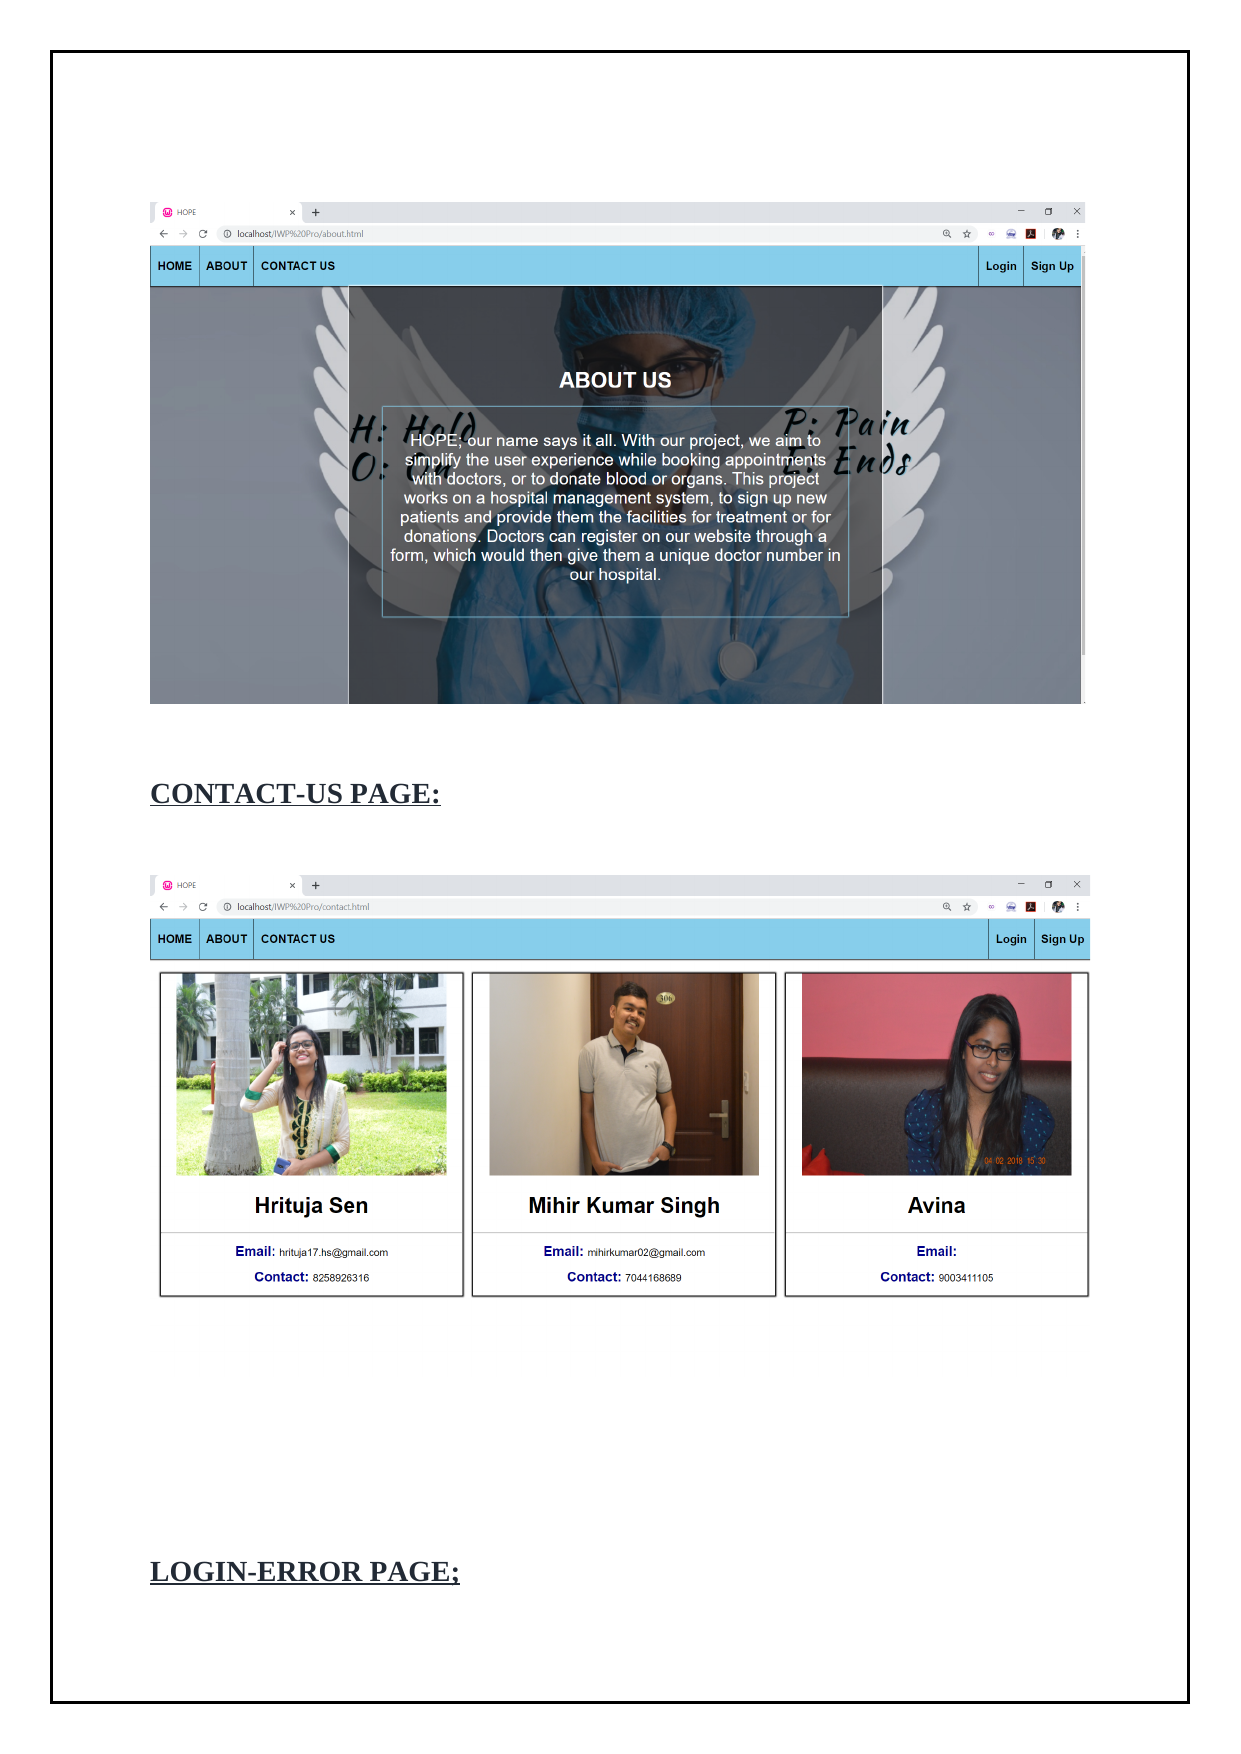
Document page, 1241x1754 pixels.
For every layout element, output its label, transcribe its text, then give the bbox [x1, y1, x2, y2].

text LOGIN-ERROR PAGE; [150, 1554, 1090, 1587]
picture [150, 875, 1091, 1377]
picture [150, 202, 1085, 704]
text CONTACT-US PAGE: [150, 776, 1090, 809]
